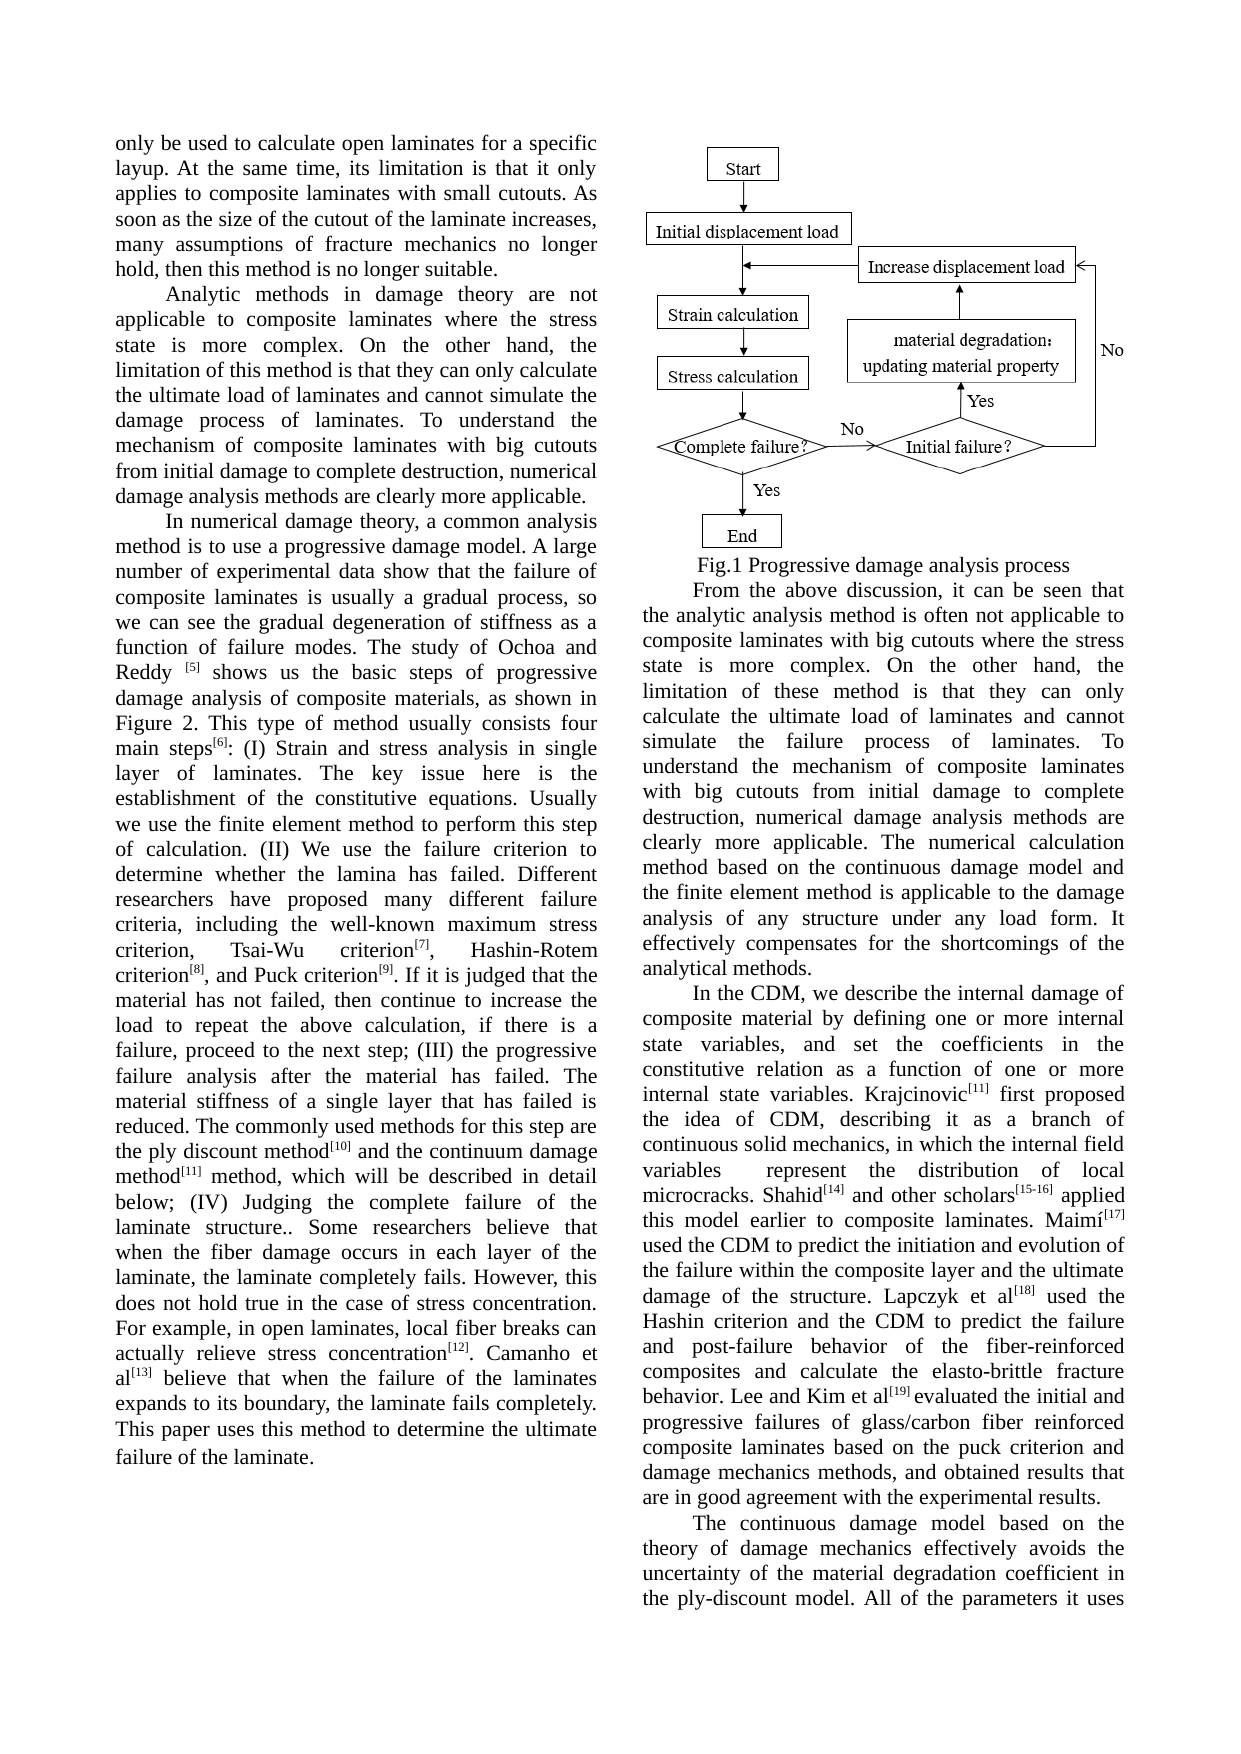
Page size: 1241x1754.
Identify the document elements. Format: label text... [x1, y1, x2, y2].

text In numerical damage theory, a common analysis method is to use a progressive damage model. A large number of experimental data show that the failure of composite laminates is usually a gradual process, so we can see the gradual degeneration of stiffness as a function of failure modes. The study of Ochoa and Reddy [5] shows us the basic steps of progressive damage analysis of composite materials, as shown in Figure 2. This type of method usually consists four main steps[6]: (I) Strain and stress analysis in single layer of laminates. The key issue here is the establishment of the constitutive equations. Usually we use the finite element method to perform this step of calculation. (II) We use the failure criterion to determine whether the lamina has failed. Different researchers have proposed many different failure criteria, including the well-known maximum stress criterion, Tsai-Wu criterion[7], Hashin-Rotem criterion[8], and Puck criterion[9]. If it is judged that the material has not failed, then continue to increase the load to repeat the above calculation, if there is a failure, proceed to the next step; (III) the progressive failure analysis after the material has failed. The material stiffness of a single layer that has failed is reduced. The commonly used methods for this step are the ply discount method[10] and the continuum damage method[11] method, which will be described in detail below; (IV) Judging the complete failure of the laminate structure.. Some researchers believe that when the fiber damage occurs in each layer of the laminate, the laminate completely fails. However, this does not hold true in the case of stress concentration. For example, in open laminates, local fiber breaks can actually relieve stress concentration[12]. Camanho et al[13] believe that when the failure of the laminates expands to its boundary, the laminate fails completely. This paper uses this method to determine the ultimate failure of the laminate. [115, 508, 598, 1471]
picture [642, 130, 1125, 552]
text Fig.1 Progressive damage analysis process [642, 552, 1125, 577]
text In the CDM, we describe the internal damage of composite material by defining one or more internal state variables, and set the coefficients in the constitutive relation as a function of one or more internal state variables. Krajcinovic[11] first proposed the idea of ​​CDM, describing it as a branch of continuous solid mechanics, in which the internal field variables represent the distribution of local microcracks. Shahid[14] and other scholars[15-16] applied this model earlier to composite laminates. Maimí[17] used the CDM to predict the initiation and evolution of the failure within the composite layer and the ultimate damage of the structure. Lapczyk et al[18] used the Hashin criterion and the CDM to predict the failure and post-failure behavior of the fiber-reinforced composites and calculate the elasto-brittle fracture behavior. Lee and Kim et al[19] evaluated the initial and progressive failures of glass/carbon fiber reinforced composite laminates based on the puck criterion and damage mechanics methods, and obtained results that are in good agreement with the experimental results. [642, 980, 1125, 1509]
text From the above discussion, it can be seen that the analytic analysis method is often not applicable to composite laminates with big cutouts where the stress state is more complex. On the other hand, the limitation of these method is that they can only calculate the ultimate load of laminates and cannot simulate the failure process of laminates. To understand the mechanism of composite laminates with big cutouts from initial damage to complete destruction, numerical damage analysis methods are clearly more applicable. The numerical calculation method based on the continuous damage model and the finite element method is applicable to the damage analysis of any structure under any load form. It effectively compensates for the shortcomings of the analytical methods. [642, 577, 1125, 980]
text Analytic methods in damage theory are not applicable to composite laminates where the stress state is more complex. On the other hand, the limitation of this method is that they can only calculate the ultimate load of laminates and cannot simulate the damage process of laminates. To understand the mechanism of composite laminates with big cutouts from initial damage to complete destruction, numerical damage analysis methods are clearly more applicable. [115, 281, 598, 508]
